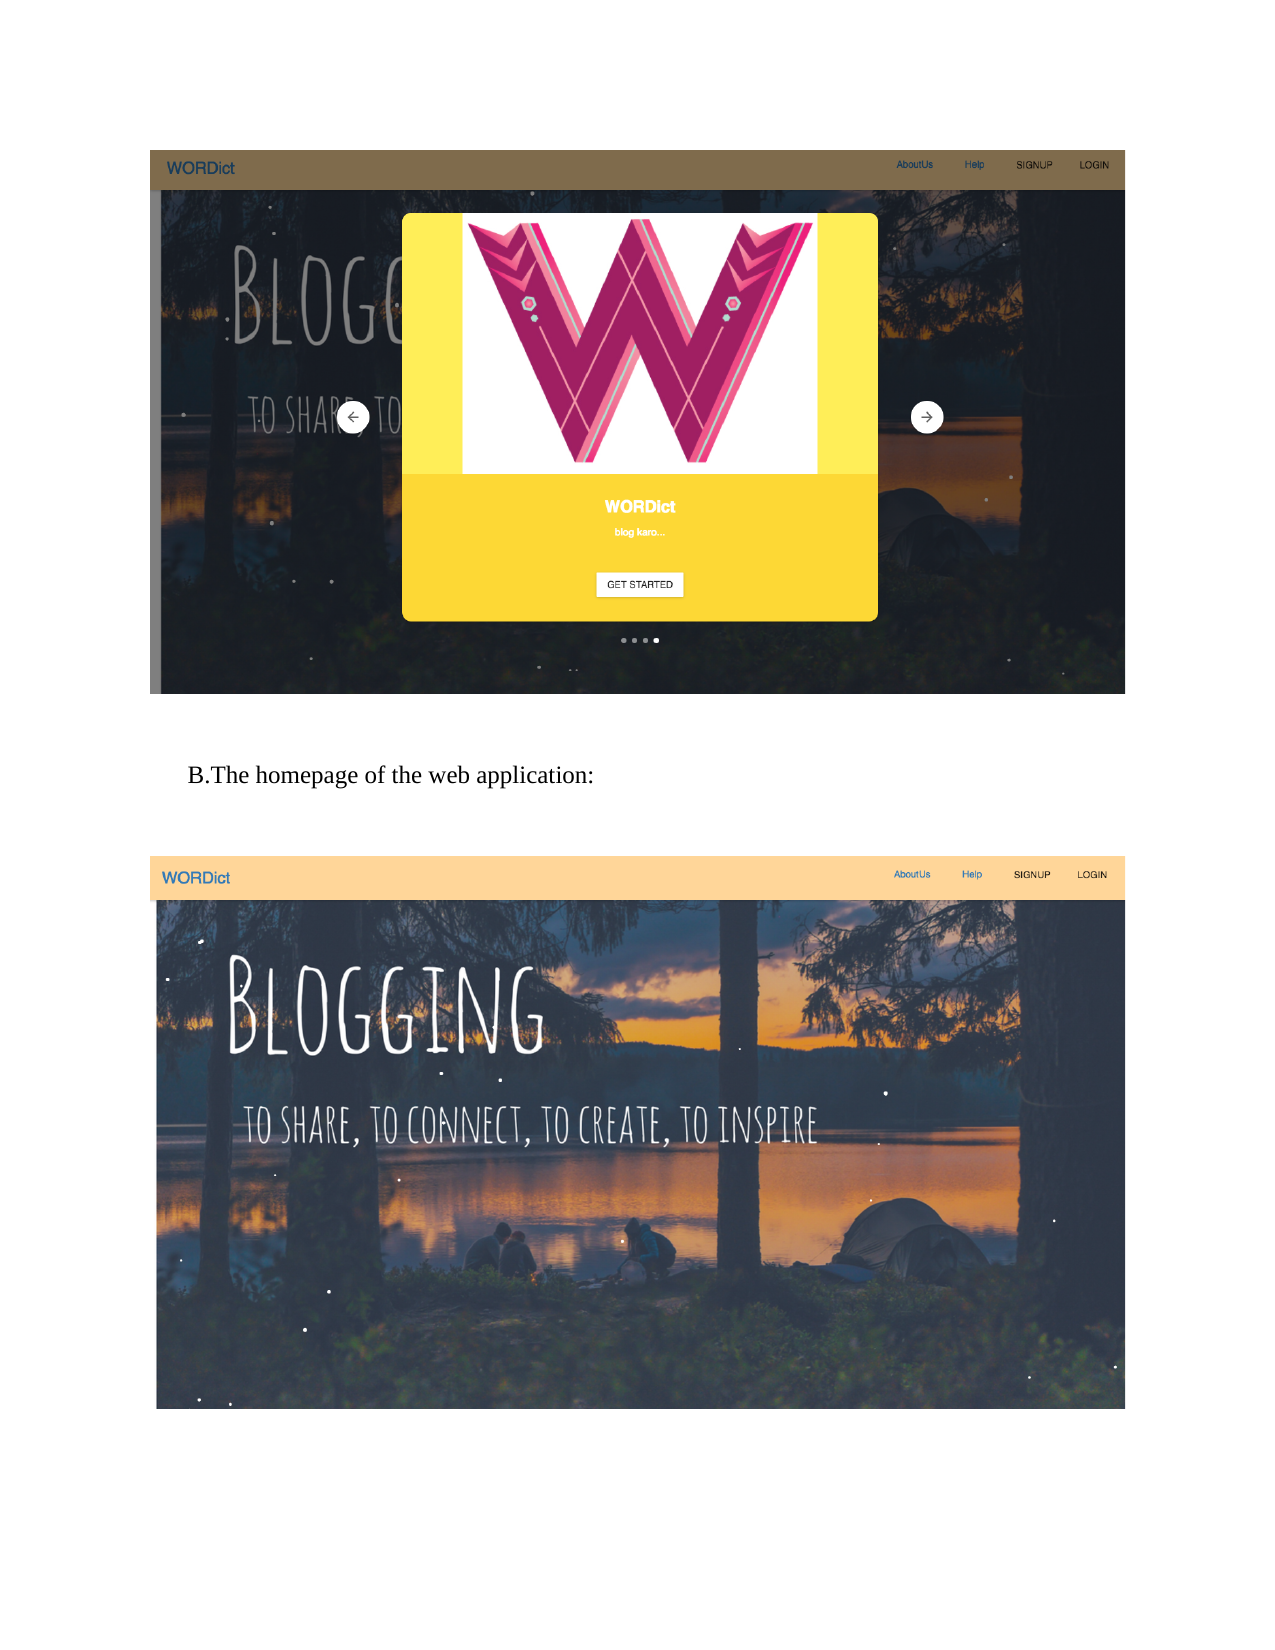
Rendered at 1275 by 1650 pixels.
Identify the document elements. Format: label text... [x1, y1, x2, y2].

text B.The homepage of the web application: [187, 760, 1125, 789]
picture [150, 150, 1125, 694]
picture [150, 856, 1125, 1409]
